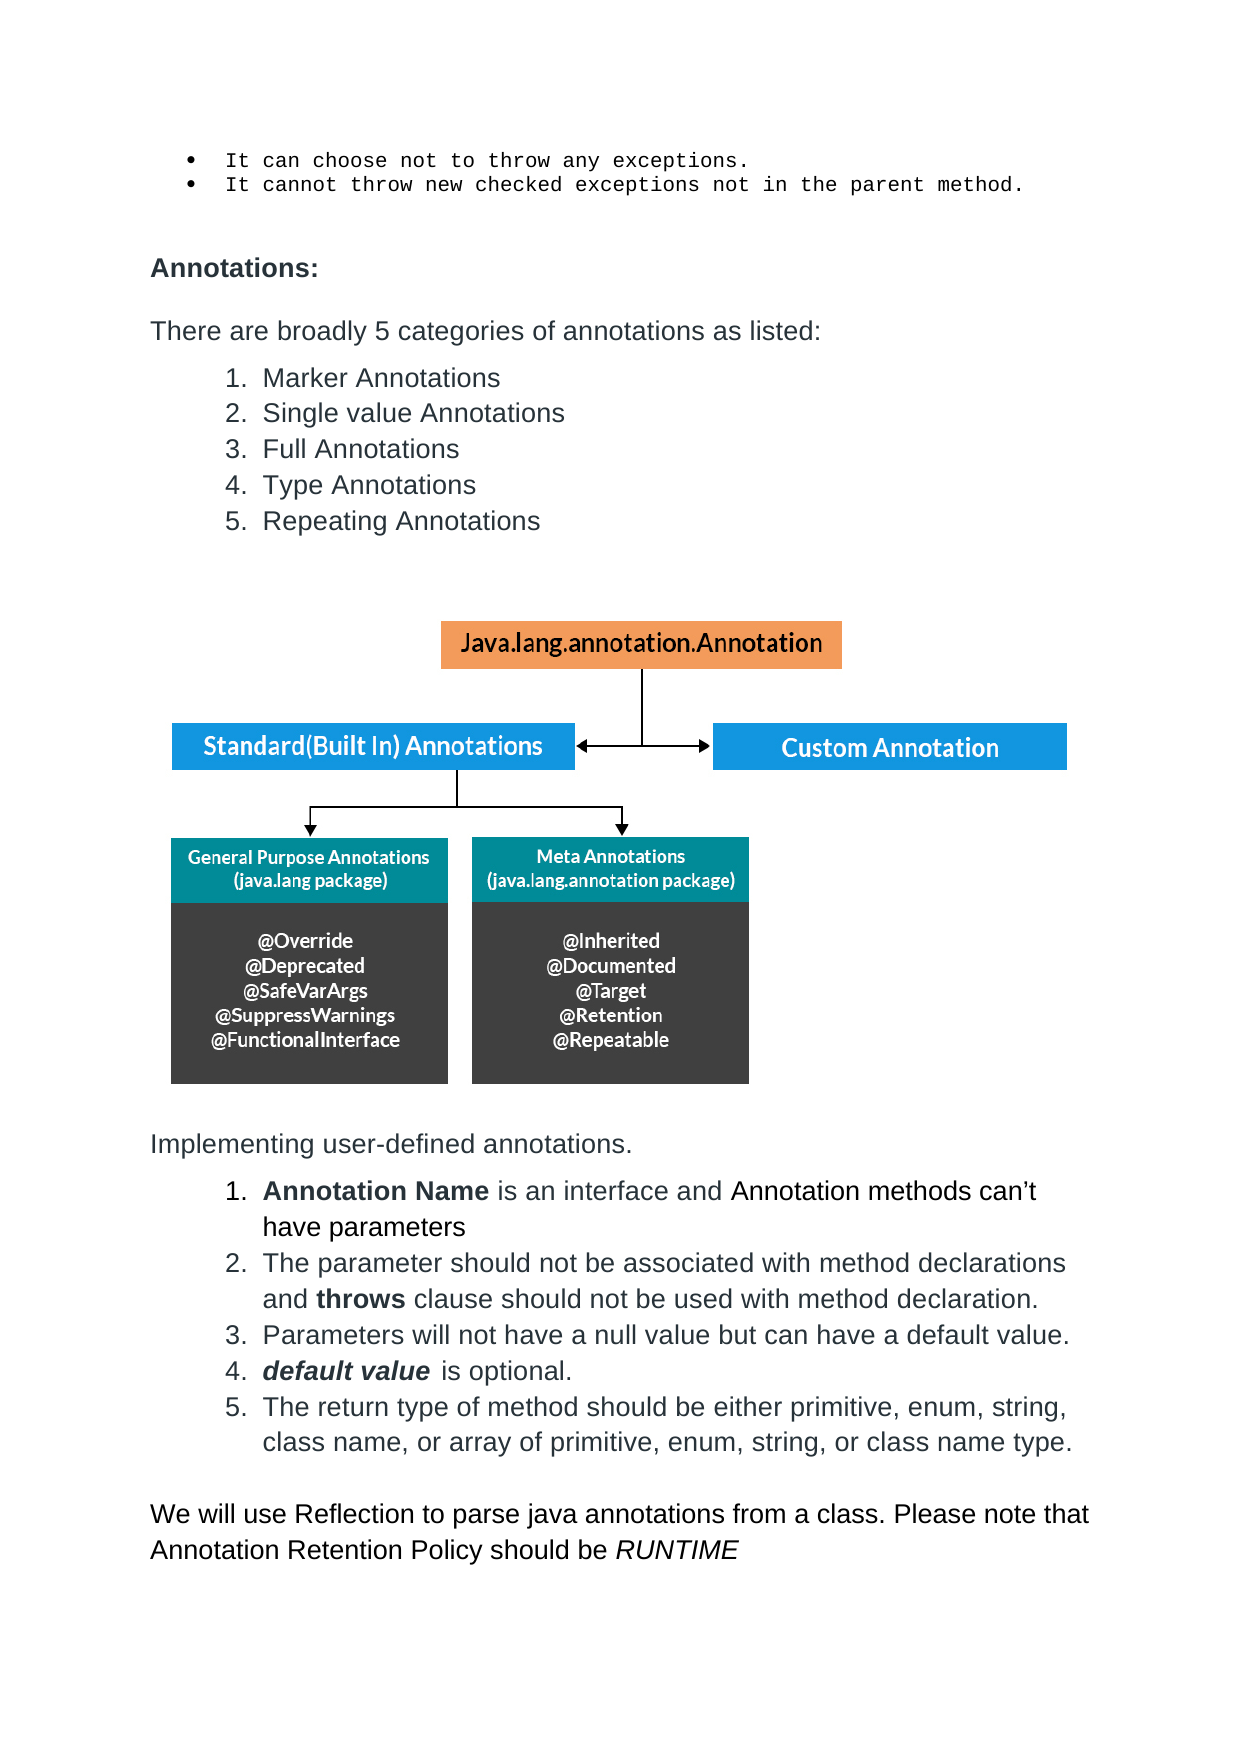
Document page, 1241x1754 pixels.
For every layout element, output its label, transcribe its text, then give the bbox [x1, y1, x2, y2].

text Implementing user-defined annotations. [150, 1128, 1090, 1159]
list Marker Annotations [225, 362, 1090, 393]
text There are broadly 5 categories of annotations as listed: [150, 315, 1090, 346]
list Annotation Name is an interface and Annotation methods can’t have parameters [225, 1175, 1090, 1242]
list default value is optional. [225, 1354, 1090, 1386]
list Type Annotations [225, 469, 1090, 501]
text Annotations: [150, 252, 1090, 283]
list It cannot throw new checked exceptions not in the parent method. [187, 174, 1090, 197]
list Parameters will not have a null value but can have a default value. [225, 1319, 1090, 1350]
list Single value Annotations [225, 397, 1090, 429]
list Repeating Annotations [225, 505, 1090, 537]
text We will use Reflection to parse java annotations from a class. Please note that Annotation Retention Policy should be RUNTIME [150, 1498, 1090, 1566]
list The return type of method should be either primitive, enum, string, class name, or array of primitive, enum, string, or class name type. [225, 1391, 1090, 1458]
list Full Annotations [225, 433, 1090, 465]
list The parameter should not be associated with method declarations and throws clause should not be used with method declaration. [225, 1247, 1090, 1314]
picture [150, 603, 1091, 1097]
list It can choose not to throw any exceptions. [187, 150, 1090, 174]
